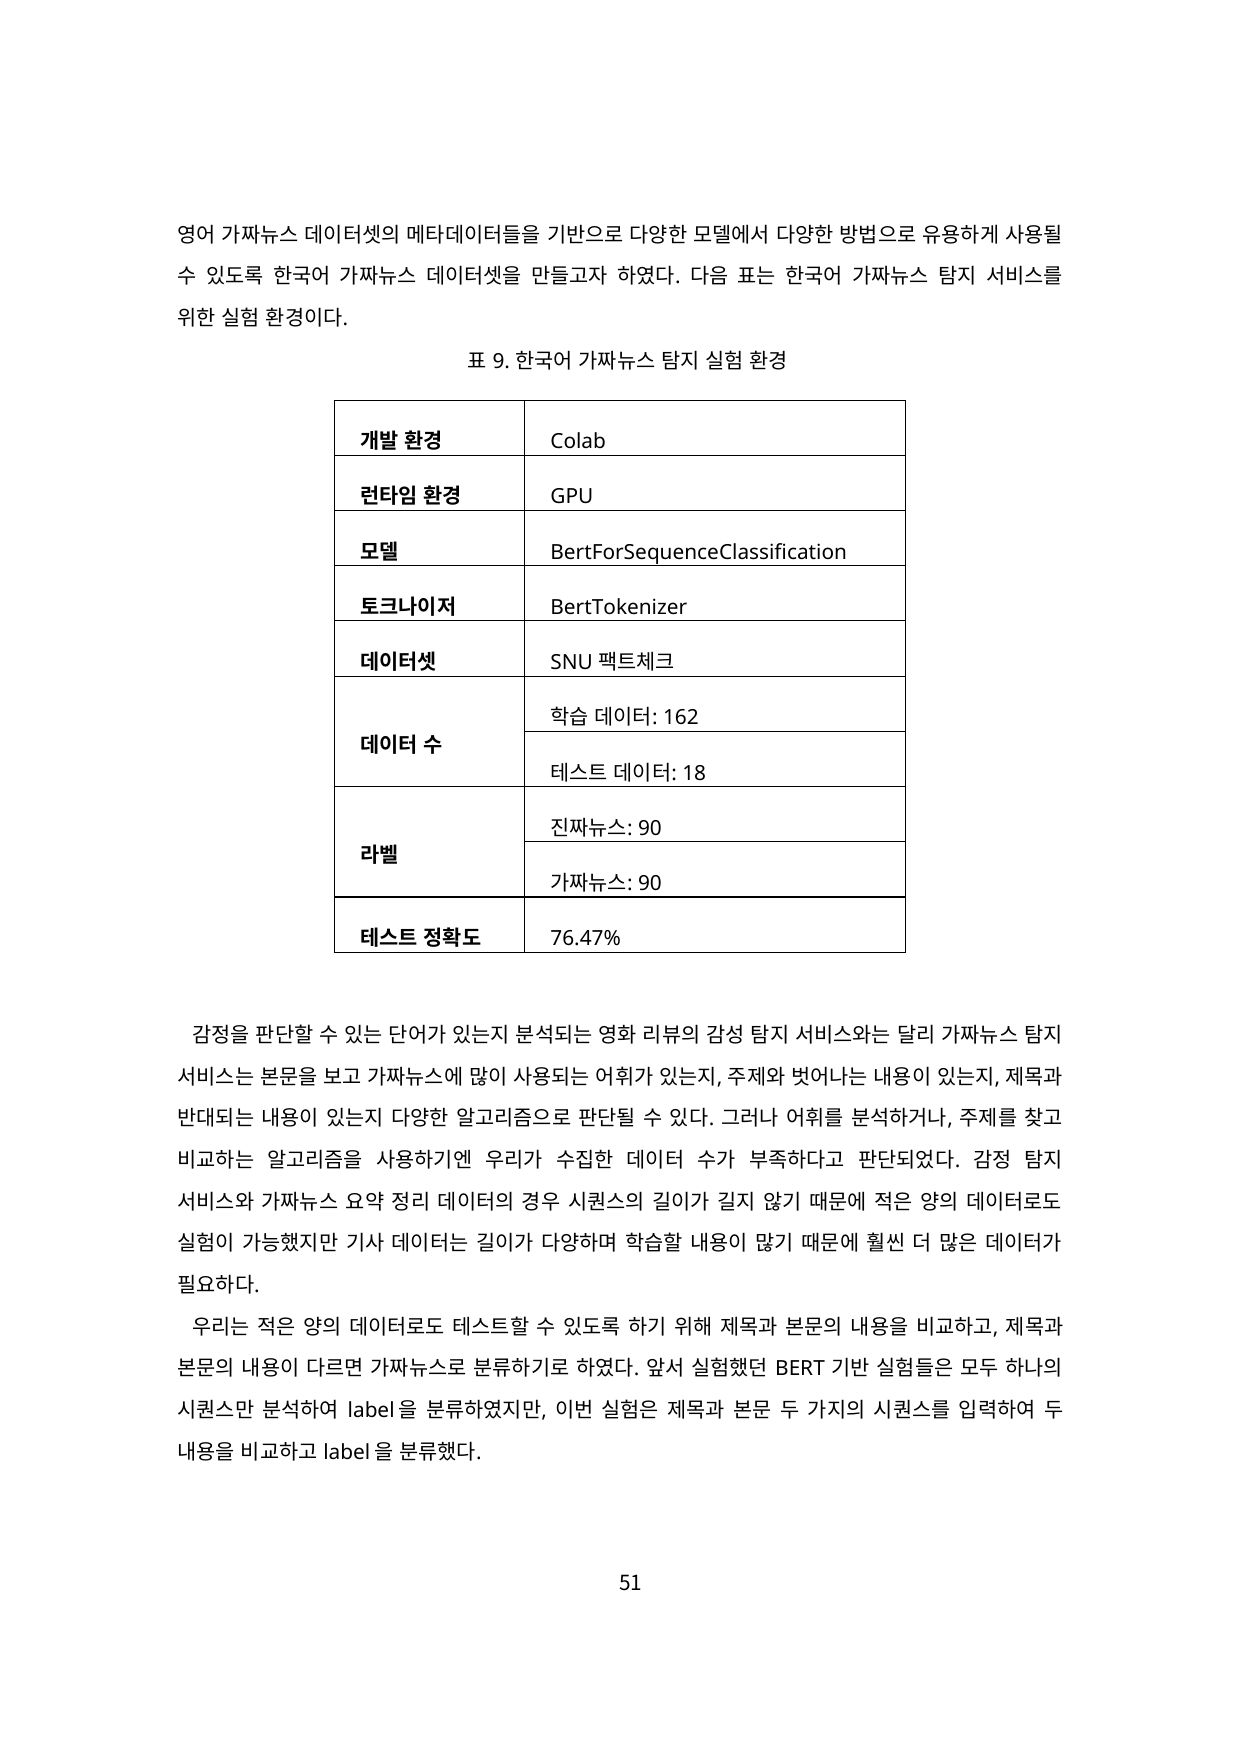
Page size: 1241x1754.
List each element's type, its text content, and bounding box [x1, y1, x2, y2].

table_cell 라벨 [335, 787, 524, 896]
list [177, 207, 1063, 332]
text 표 9. 한국어 가짜뉴스 탐지 실험 환경 [177, 344, 1063, 374]
list 감정을 판단할 수 있는 단어가 있는지 분석되는 영화 리뷰의 감성 탐지 서비스와는 달리 가짜뉴스 탐지 서비스는 본문을 보고 가짜뉴스에 많이 사용되는 어휘가 있는지, 주제와 벗어나는 내용이 있는지, 제목과 반대되는 내용이 있는지 다양한 알고리즘으로 판단될 수 있다. 그러나 어휘를 분석하거나, 주제를 찾고 비교하는 알고리즘을 사용하기엔 우리가 수집한 데이터 수가 부족하다고 판단되었다. 감정 탐지 서비스와 가짜뉴스 요약 정리 데이터의 경우 시퀀스의 길이가 길지 않기 때문에 적은 양의 데이터로도 실험이 가능했지만 기사 데이터는 길이가 다양하며 학습할 내용이 많기 때문에 훨씬 더 많은 데이터가 필요하다. [177, 1007, 1063, 1298]
table_cell 가짜뉴스: 90 [525, 842, 905, 896]
table_cell 모델 [335, 511, 524, 565]
table_cell BertForSequenceClassification [525, 511, 905, 565]
table_cell BertTokenizer [525, 566, 905, 620]
table_cell 데이터셋 [335, 621, 524, 676]
table_cell 토크나이저 [335, 566, 524, 620]
table_header 개발 환경 [335, 401, 524, 455]
table_cell 학습 데이터: 162 [525, 677, 905, 731]
table_cell 테스트 데이터: 18 [525, 732, 905, 786]
list 우리는 적은 양의 데이터로도 테스트할 수 있도록 하기 위해 제목과 본문의 내용을 비교하고, 제목과 본문의 내용이 다르면 가짜뉴스로 분류하기로 하였다. 앞서 실험했던 BERT 기반 실험들은 모두 하나의 시퀀스만 분석하여 label을 분류하였지만, 이번 실험은 제목과 본문 두 가지의 시퀀스를 입력하여 두 내용을 비교하고 label을 분류했다. [177, 1298, 1063, 1465]
table_cell GPU [525, 456, 905, 510]
table_cell 테스트 정확도 [335, 898, 524, 952]
table_cell 데이터 수 [335, 677, 524, 786]
table_cell SNU 팩트체크 [525, 621, 905, 676]
table_cell 진짜뉴스: 90 [525, 787, 905, 841]
table_cell 76.47% [525, 898, 905, 952]
table_cell 런타임 환경 [335, 456, 524, 510]
table_header Colab [525, 401, 905, 455]
